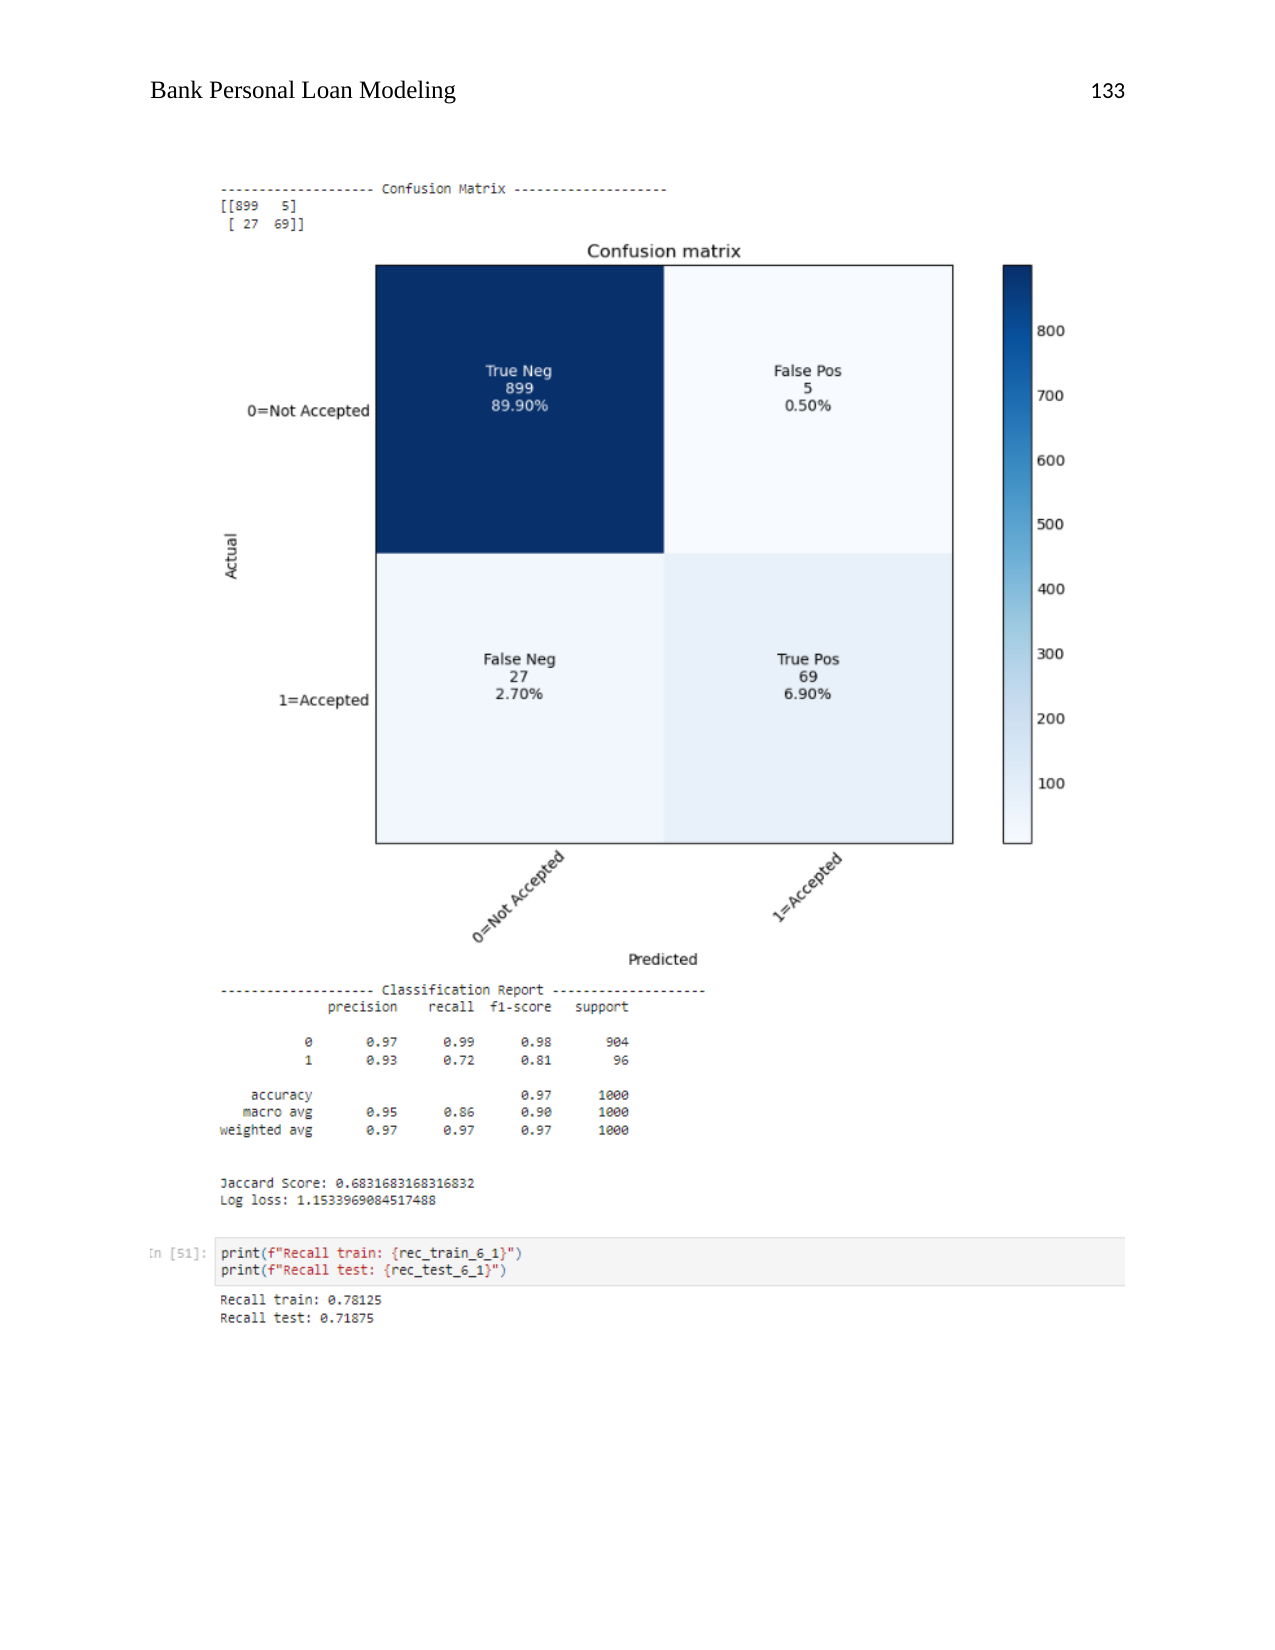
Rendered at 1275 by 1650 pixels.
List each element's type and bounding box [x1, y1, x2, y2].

picture [150, 178, 1125, 1328]
